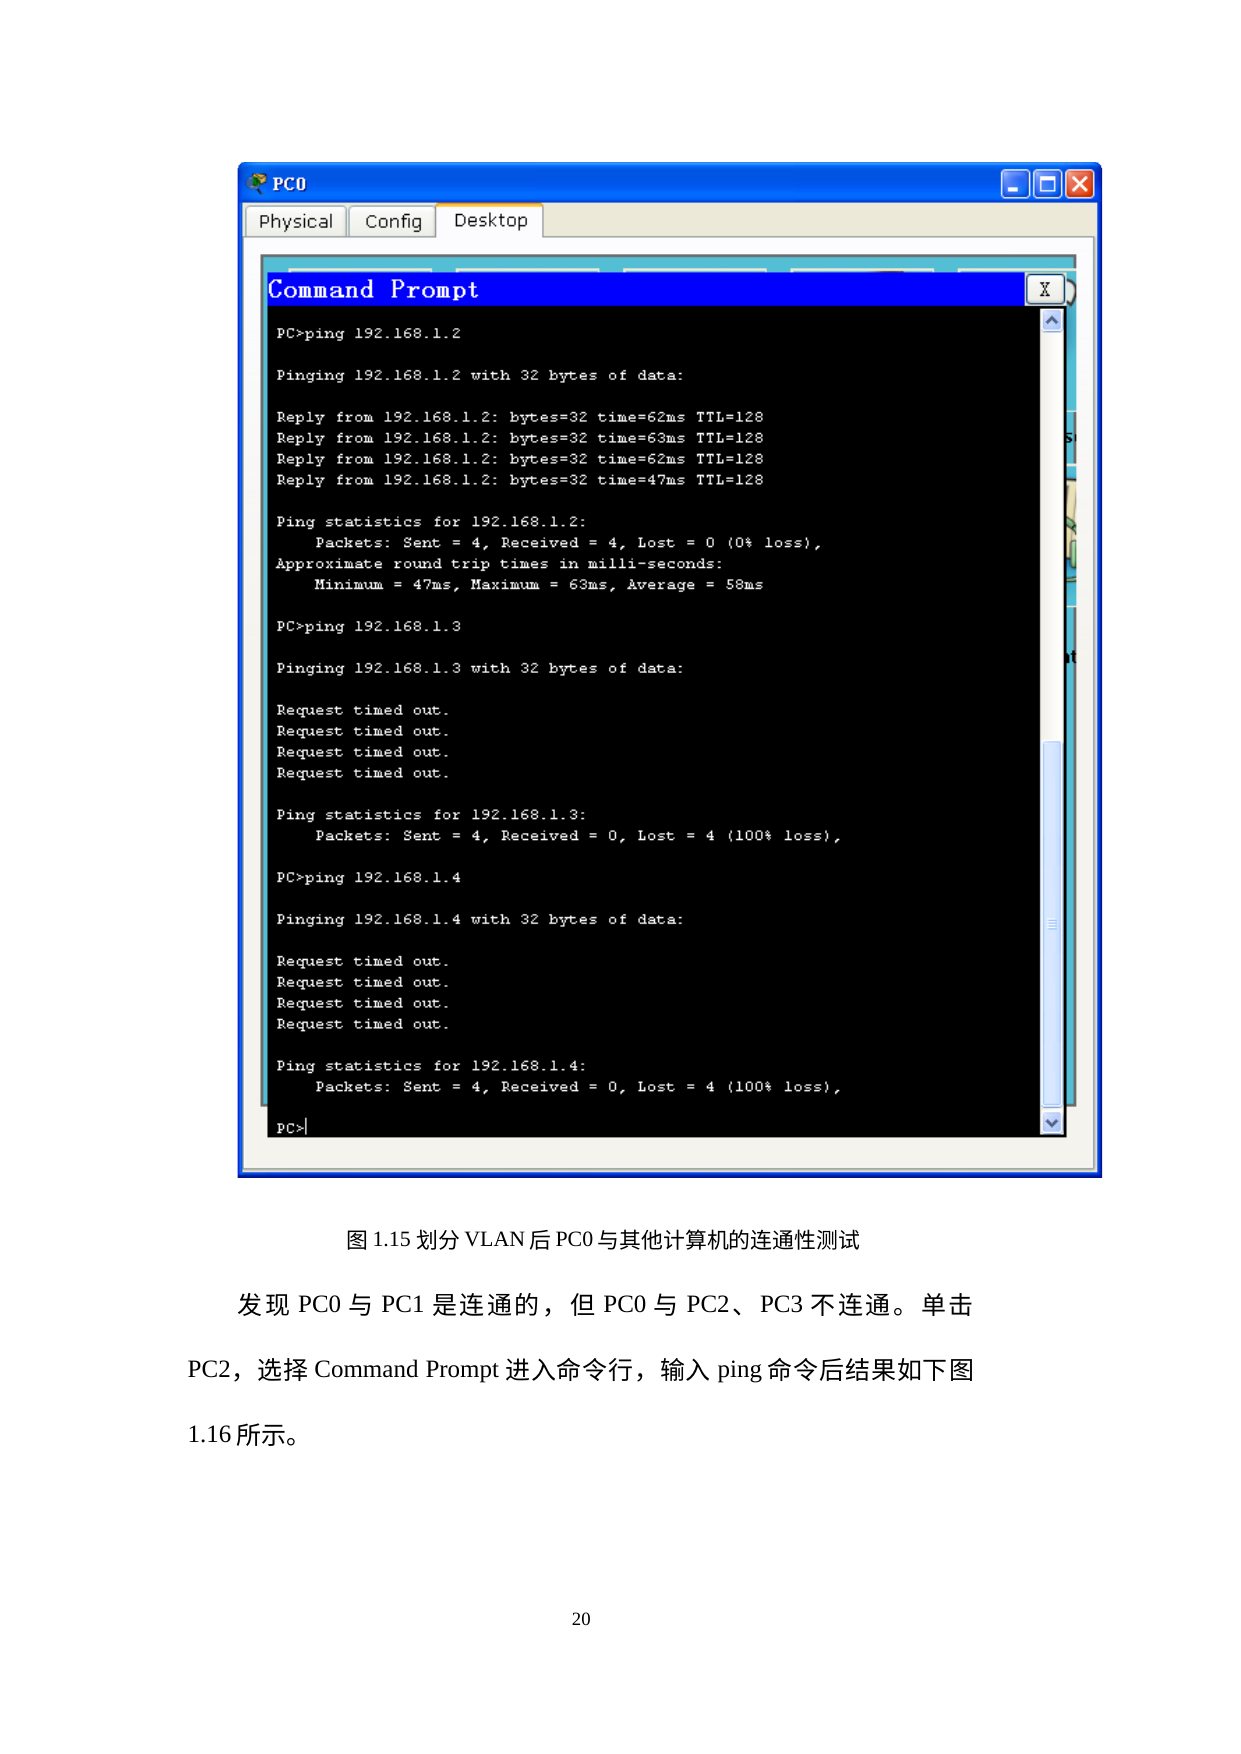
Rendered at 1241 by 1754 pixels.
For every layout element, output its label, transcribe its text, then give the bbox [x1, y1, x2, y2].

text 图1.15 划分VLAN后PC0与其他计算机的连通性测试 [187, 1202, 974, 1267]
text 发现PC0与PC1是连通的，但PC0与PC2、PC3不连通。单击PC2，选择Command Prompt进入命令行，输入ping命令后结果如下图1.16所示。 [187, 1267, 974, 1462]
picture [237, 162, 1103, 1178]
